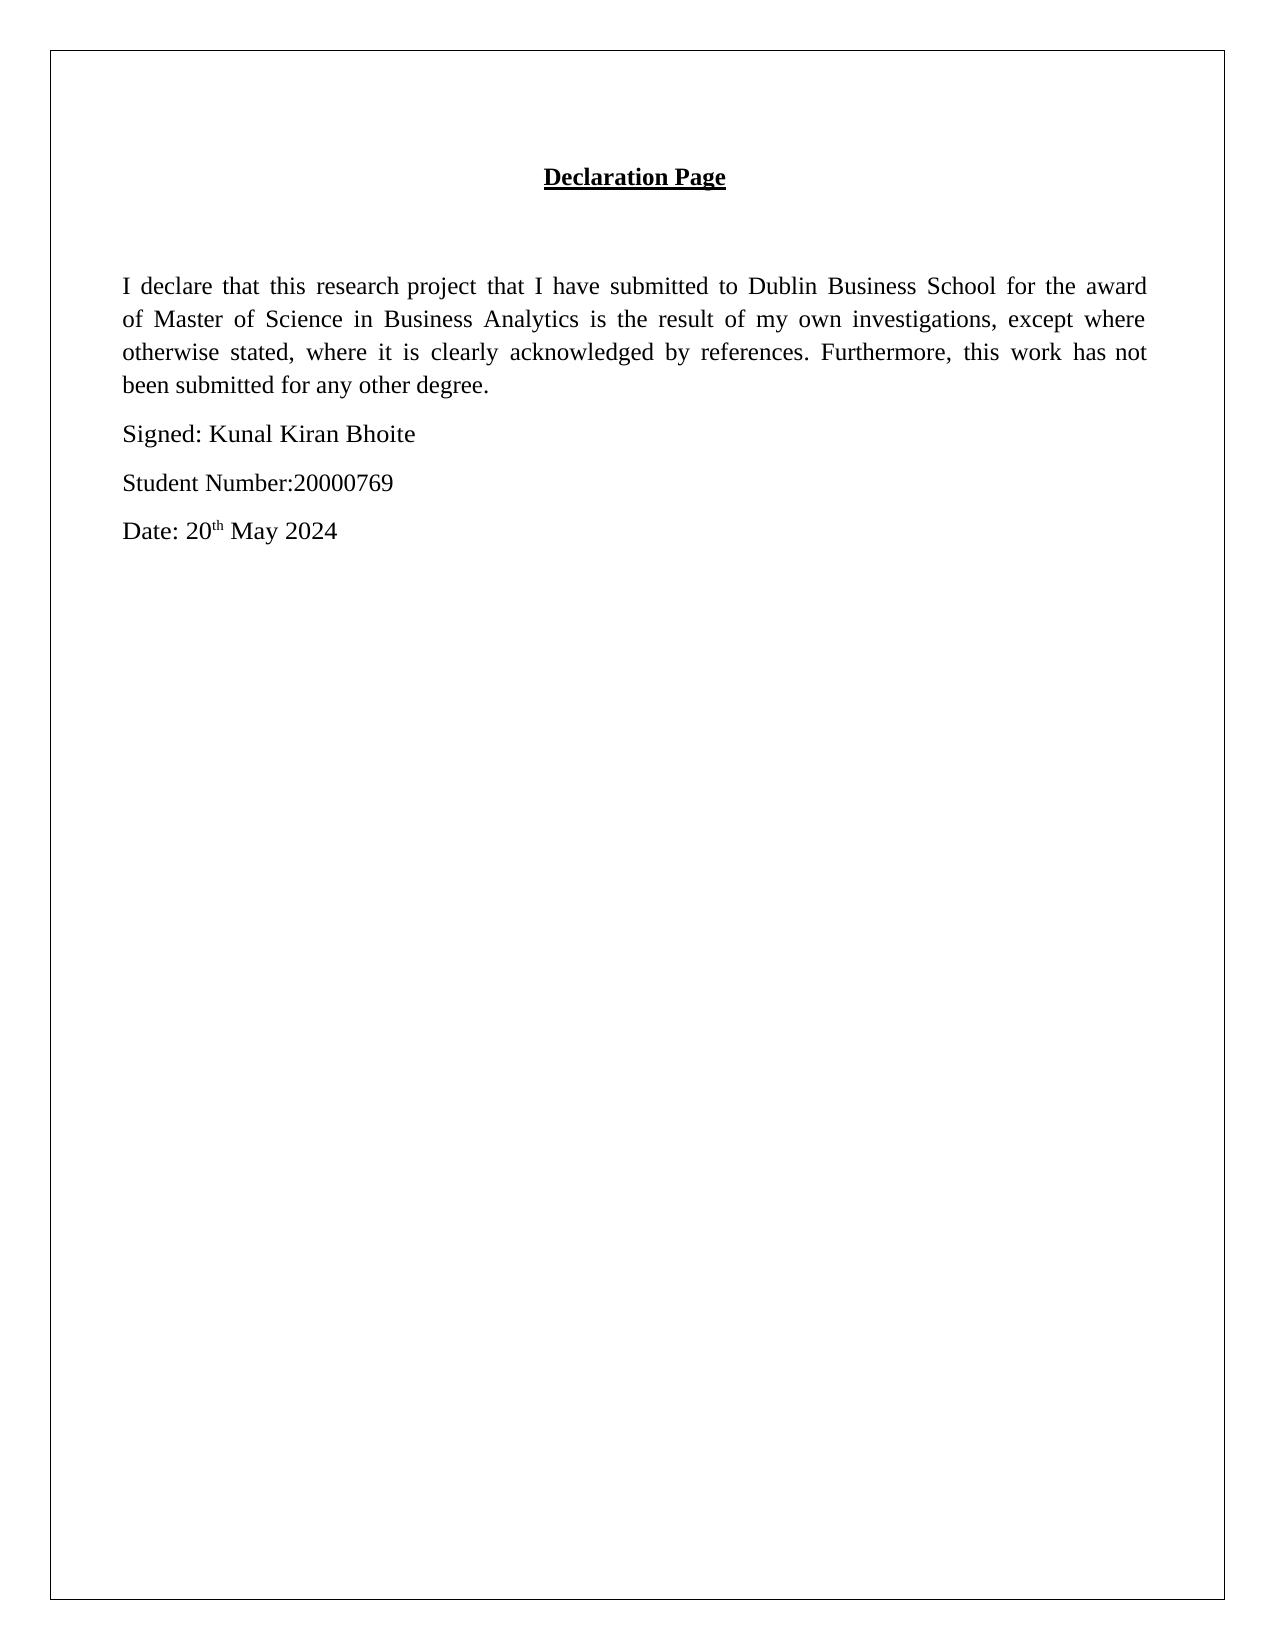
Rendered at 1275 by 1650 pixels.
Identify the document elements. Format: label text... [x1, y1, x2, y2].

text Signed: Kunal Kiran Bhoite [122, 419, 558, 448]
text Declaration Page [348, 162, 922, 191]
text I declare that this research project that I have submitted to Dublin Business School for the award of Master of Science in Business Analytics is the result of my own investigations, except where otherwise stated, where it is clearly acknowledged by references. Furthermore, this work has not been submitted for any other degree. [122, 271, 1147, 399]
text Date: 20th May 2024 [122, 516, 558, 545]
text Student Number:20000769 [122, 468, 558, 496]
